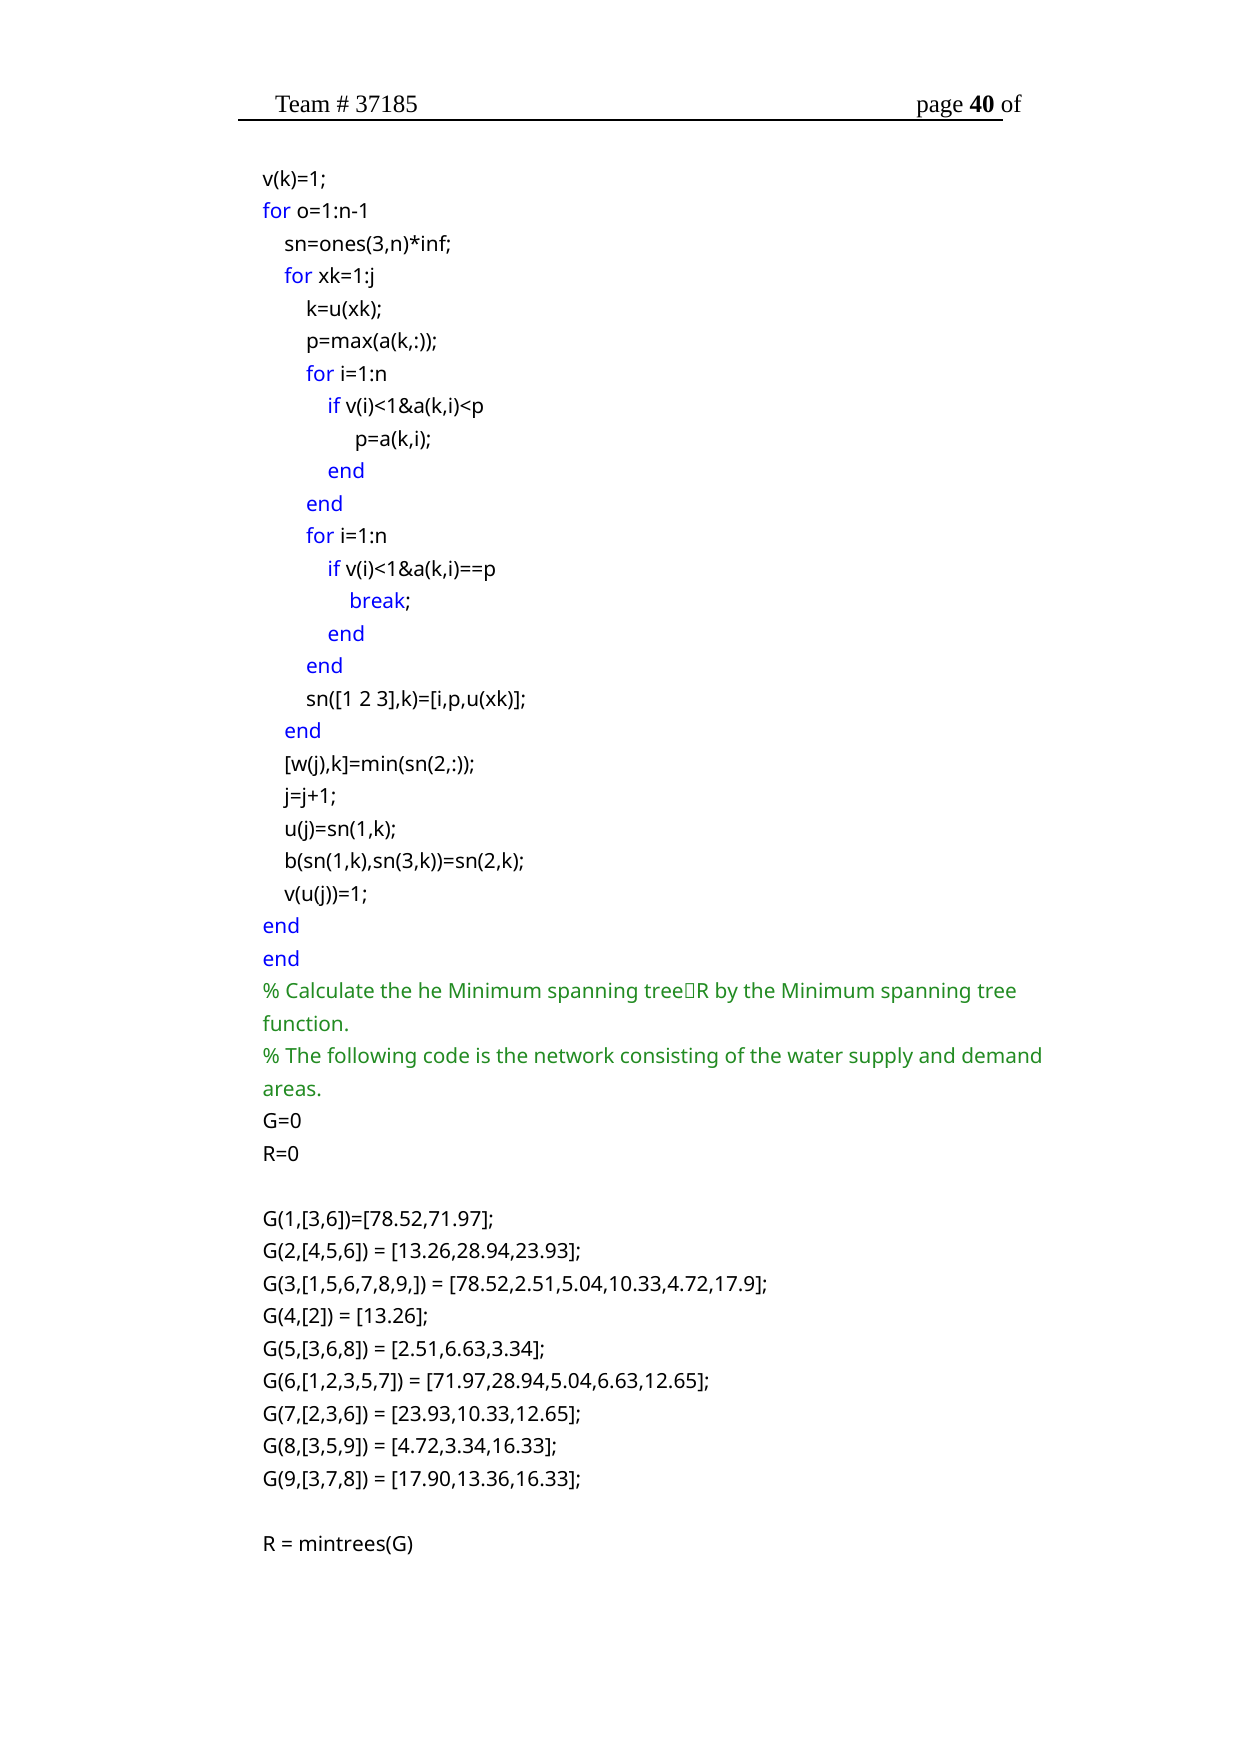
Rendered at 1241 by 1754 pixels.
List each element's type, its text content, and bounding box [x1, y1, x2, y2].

text R = mintrees(G) [262, 1527, 1053, 1559]
text for xk=1:j [262, 259, 1053, 292]
text % Calculate the he Minimum spanning tree􀀀R by the Minimum spanning tree function. [262, 974, 1053, 1039]
text v(u(j))=1; [262, 877, 1053, 909]
text G(4,[2]) = [13.26]; [262, 1299, 1053, 1332]
text break; [262, 584, 1053, 617]
text G(8,[3,5,9]) = [4.72,3.34,16.33]; [262, 1429, 1053, 1462]
text v(k)=1; [262, 162, 1053, 194]
text for i=1:n [262, 519, 1053, 552]
text end [262, 617, 1053, 649]
text R=0 [262, 1137, 1053, 1169]
text u(j)=sn(1,k); [262, 812, 1053, 844]
text end [262, 649, 1053, 682]
text G(6,[1,2,3,5,7]) = [71.97,28.94,5.04,6.63,12.65]; [262, 1364, 1053, 1397]
text G(2,[4,5,6]) = [13.26,28.94,23.93]; [262, 1234, 1053, 1267]
text p=a(k,i); [262, 422, 1053, 454]
text k=u(xk); [262, 292, 1053, 324]
text end [262, 909, 1053, 942]
text % The following code is the network consisting of the water supply and demand areas. [262, 1039, 1053, 1104]
text j=j+1; [262, 779, 1053, 812]
text if v(i)<1&a(k,i)<p [262, 389, 1053, 422]
text for i=1:n [262, 357, 1053, 389]
text G(3,[1,5,6,7,8,9,]) = [78.52,2.51,5.04,10.33,4.72,17.9]; [262, 1267, 1053, 1299]
text G(5,[3,6,8]) = [2.51,6.63,3.34]; [262, 1332, 1053, 1364]
text for o=1:n-1 [262, 194, 1053, 227]
text sn=ones(3,n)*inf; [262, 227, 1053, 259]
text if v(i)<1&a(k,i)==p [262, 552, 1053, 584]
text b(sn(1,k),sn(3,k))=sn(2,k); [262, 844, 1053, 877]
text end [262, 487, 1053, 519]
text end [262, 714, 1053, 747]
text G(1,[3,6])=[78.52,71.97]; [262, 1202, 1053, 1234]
text G=0 [262, 1104, 1053, 1137]
text [w(j),k]=min(sn(2,:)); [262, 747, 1053, 779]
text end [262, 942, 1053, 974]
text sn([1 2 3],k)=[i,p,u(xk)]; [262, 682, 1053, 714]
text end [262, 454, 1053, 487]
text G(7,[2,3,6]) = [23.93,10.33,12.65]; [262, 1397, 1053, 1429]
text G(9,[3,7,8]) = [17.90,13.36,16.33]; [262, 1462, 1053, 1494]
text p=max(a(k,:)); [262, 324, 1053, 357]
